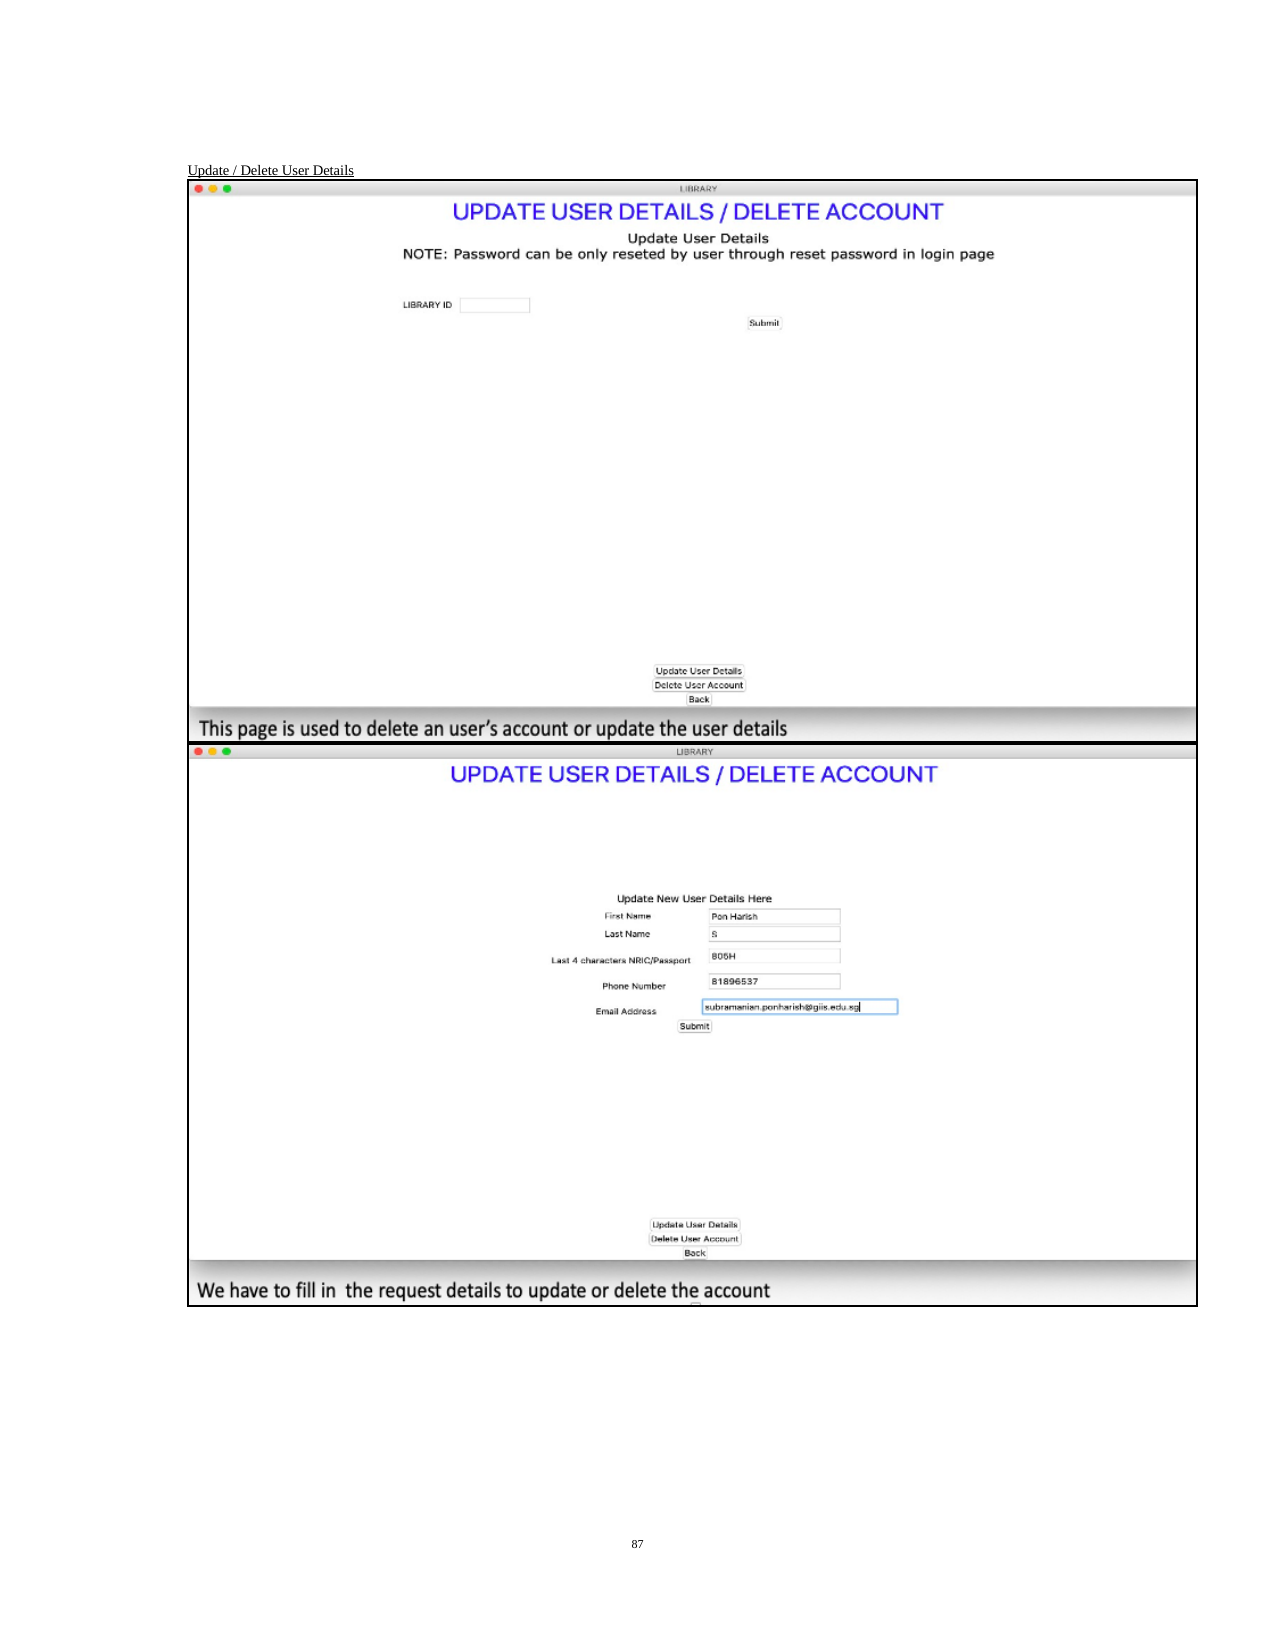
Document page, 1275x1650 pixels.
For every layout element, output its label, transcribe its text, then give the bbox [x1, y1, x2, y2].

picture [189, 181, 1196, 741]
picture [189, 745, 1196, 1305]
text Update / Delete User Details [187, 150, 1087, 179]
